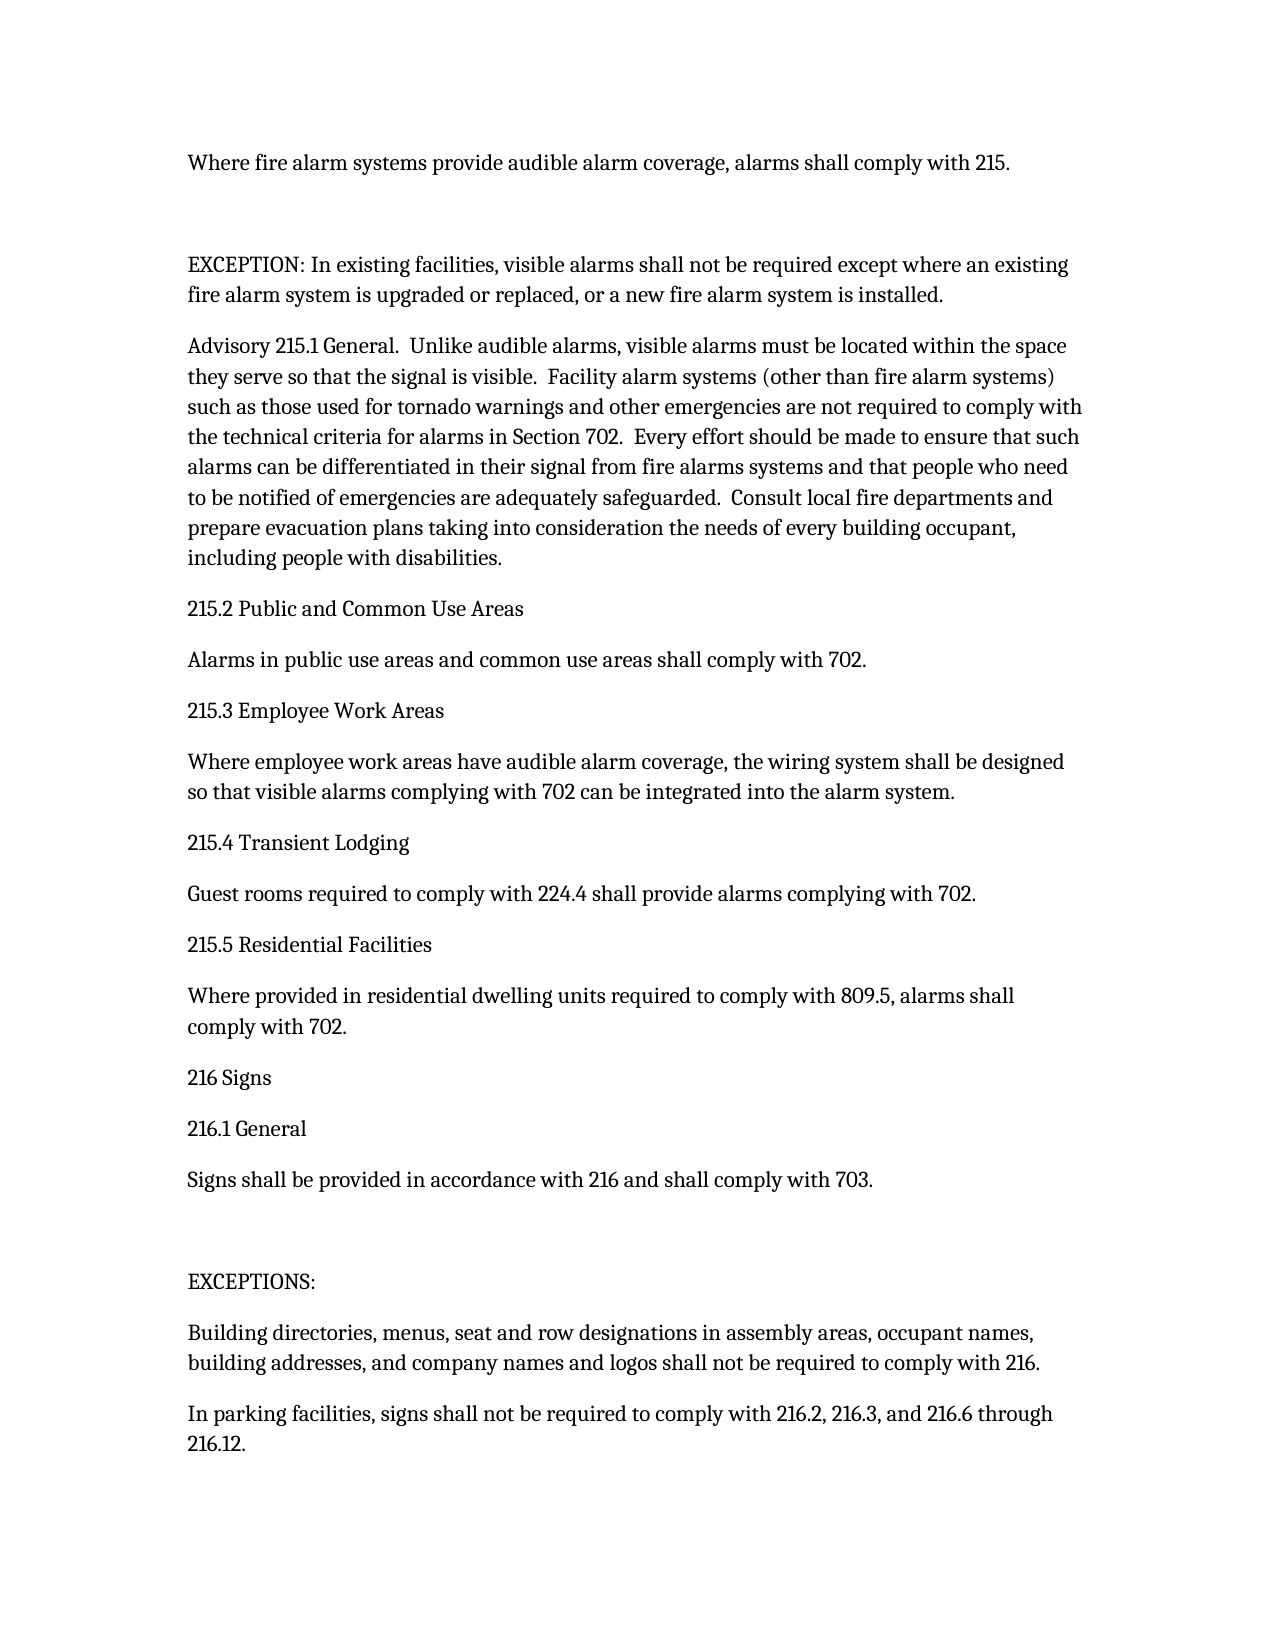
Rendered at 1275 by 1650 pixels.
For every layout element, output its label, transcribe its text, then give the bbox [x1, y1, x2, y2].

text Building directories, menus, seat and row designations in assembly areas, occupant names, building addresses, and company names and logos shall not be required to comply with 216. [187, 1320, 1087, 1376]
text Where employee work areas have audible alarm coverage, the wiring system shall be designed so that visible alarms complying with 702 can be integrated into the alarm system. [187, 749, 1087, 806]
text Advisory 215.1 General. Unlike audible alarms, visible alarms must be located within the space they serve so that the signal is visible. Facility alarm systems (other than fire alarm systems) such as those used for tornado warnings and other emergencies are not required to comply with the technical criteria for alarms in Section 702. Every effort should be made to ensure that such alarms can be differentiated in their signal from fire alarms systems and that people who need to be notified of emergencies are adequately safeguarded. Consult local fire departments and prepare evacuation plans taking into consideration the needs of every building occupant, including people with disabilities. [187, 333, 1087, 571]
text Where provided in residential dwelling units required to comply with 809.5, alarms shall comply with 702. [187, 983, 1087, 1040]
text In parking facilities, signs shall not be required to comply with 216.2, 216.3, and 216.6 through 216.12. [187, 1401, 1087, 1458]
text EXCEPTIONS: [187, 1269, 1087, 1295]
text 215.3 Employee Work Areas [187, 698, 1087, 724]
text 216 Signs [187, 1064, 1087, 1091]
text 215.5 Residential Facilities [187, 932, 1087, 959]
text Guest rooms required to comply with 224.4 shall provide alarms complying with 702. [187, 881, 1087, 908]
text 216.1 General [187, 1116, 1087, 1142]
text Where fire alarm systems provide audible alarm coverage, alarms shall comply with 215. [187, 150, 1087, 176]
text 215.4 Transient Lodging [187, 830, 1087, 857]
text Signs shall be provided in accordance with 216 and shall comply with 703. [187, 1167, 1087, 1193]
text 215.2 Public and Common Use Areas [187, 596, 1087, 622]
text EXCEPTION: In existing facilities, visible alarms shall not be required except where an existing fire alarm system is upgraded or replaced, or a new fire alarm system is installed. [187, 252, 1087, 309]
text Alarms in public use areas and common use areas shall comply with 702. [187, 647, 1087, 673]
